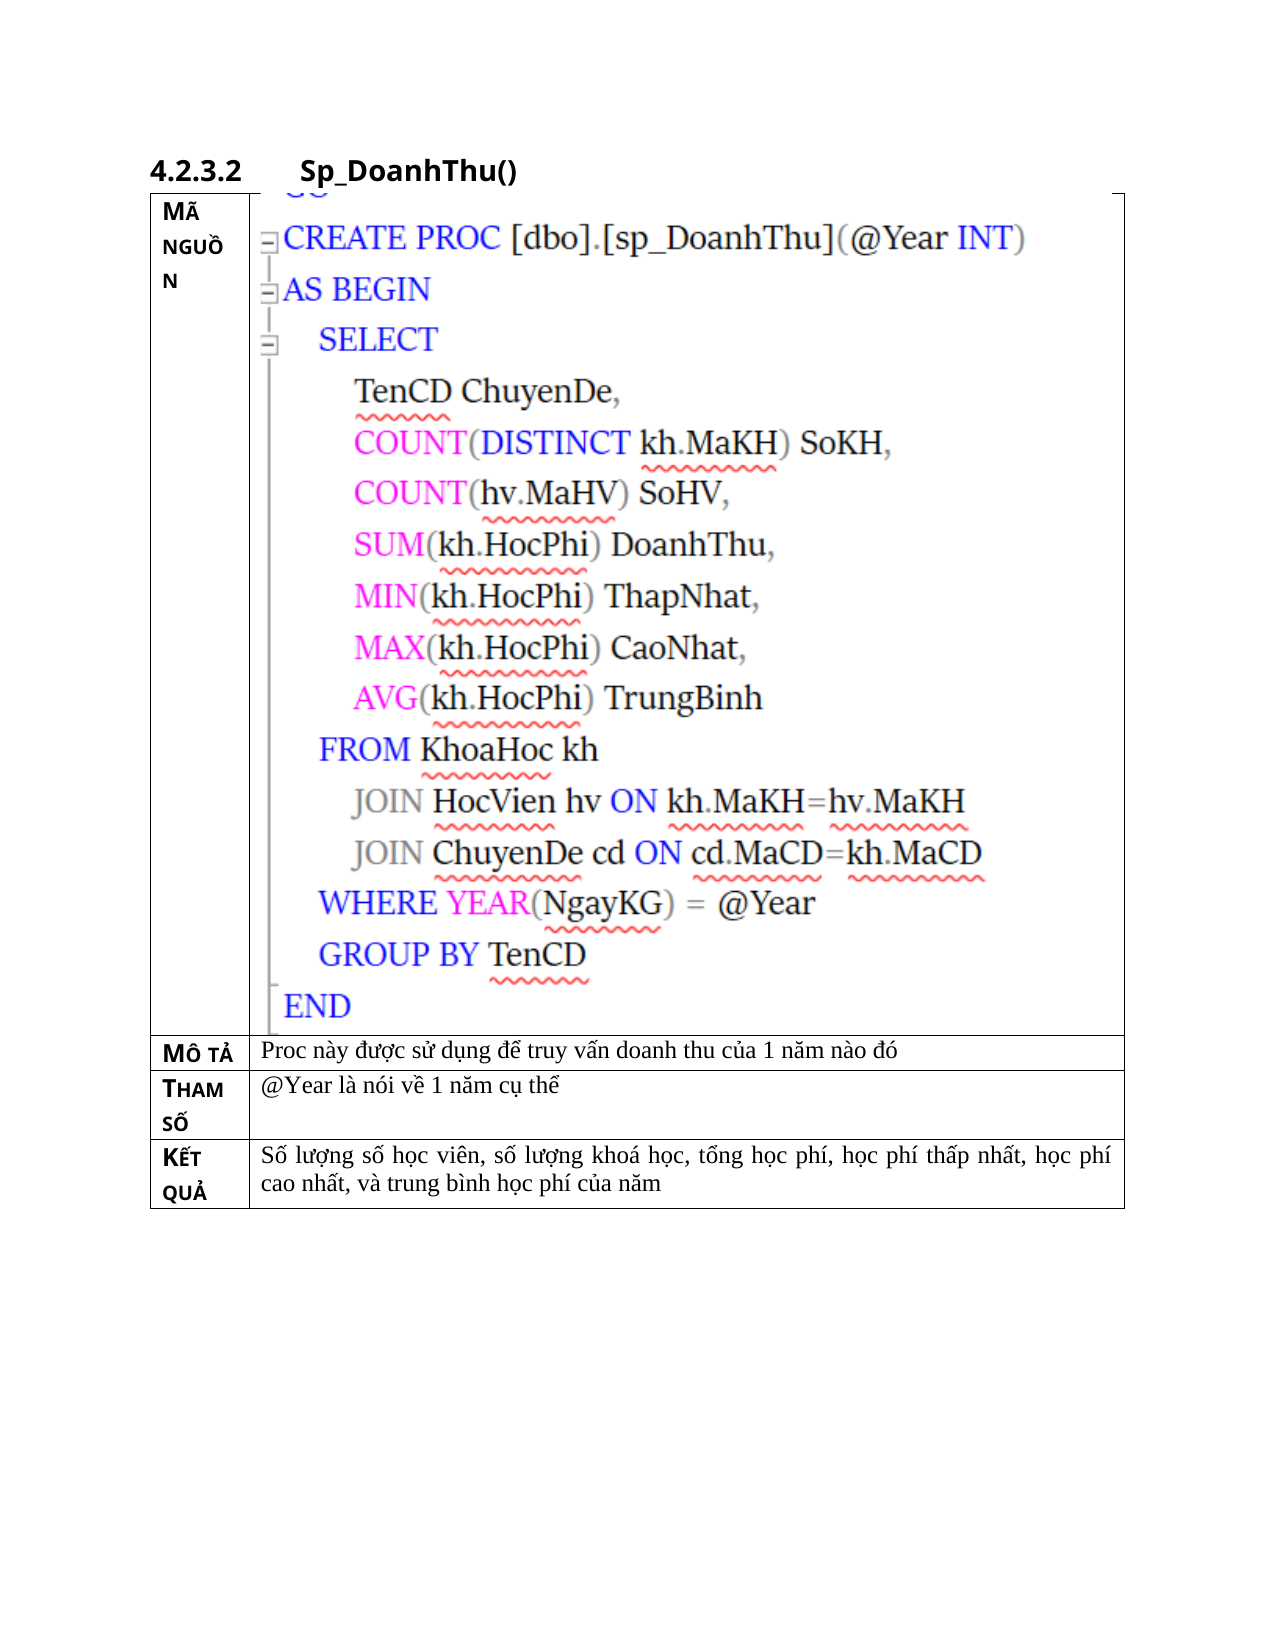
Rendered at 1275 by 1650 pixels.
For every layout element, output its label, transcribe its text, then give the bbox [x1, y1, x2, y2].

subtitle Sp_DoanhThu() [150, 150, 1125, 190]
table_header Mã nguồn [151, 194, 249, 1034]
table_cell Số lượng số học viên, số lượng khoá học, tổng học phí, học phí thấp nhất, học phí cao nhất, và trung bình học phí của năm [250, 1140, 1124, 1208]
table_header [1113, 194, 1124, 1034]
picture [260, 193, 1113, 1035]
table_cell @Year là nói về 1 năm cụ thể [250, 1071, 1124, 1139]
table_cell Mô tả [151, 1036, 249, 1069]
table_cell Tham số [151, 1071, 249, 1139]
table_cell Kết quả [151, 1140, 249, 1208]
table_cell Proc này được sử dụng để truy vấn doanh thu của 1 năm nào đó [250, 1036, 1124, 1069]
table_header [250, 194, 260, 1034]
